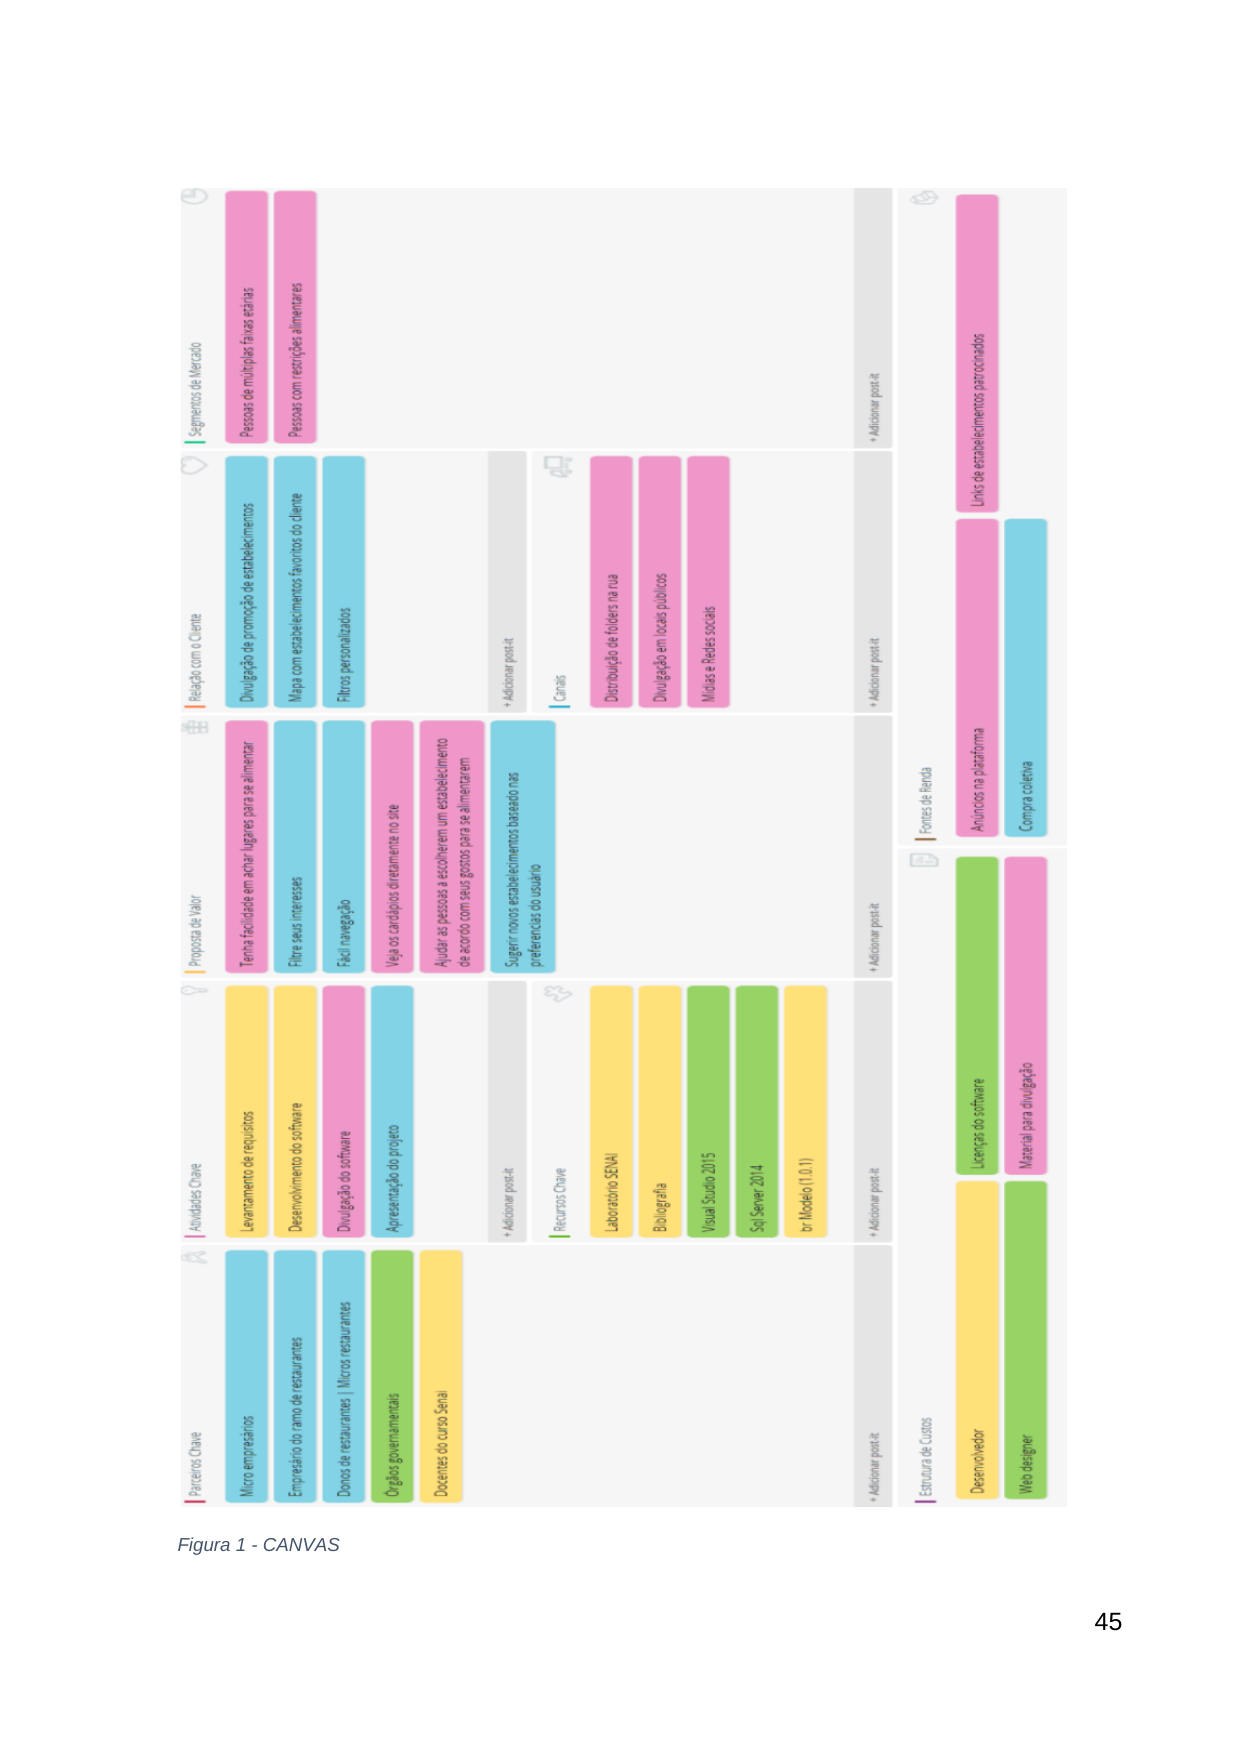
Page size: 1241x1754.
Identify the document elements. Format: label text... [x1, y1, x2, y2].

picture [181, 189, 1067, 1507]
